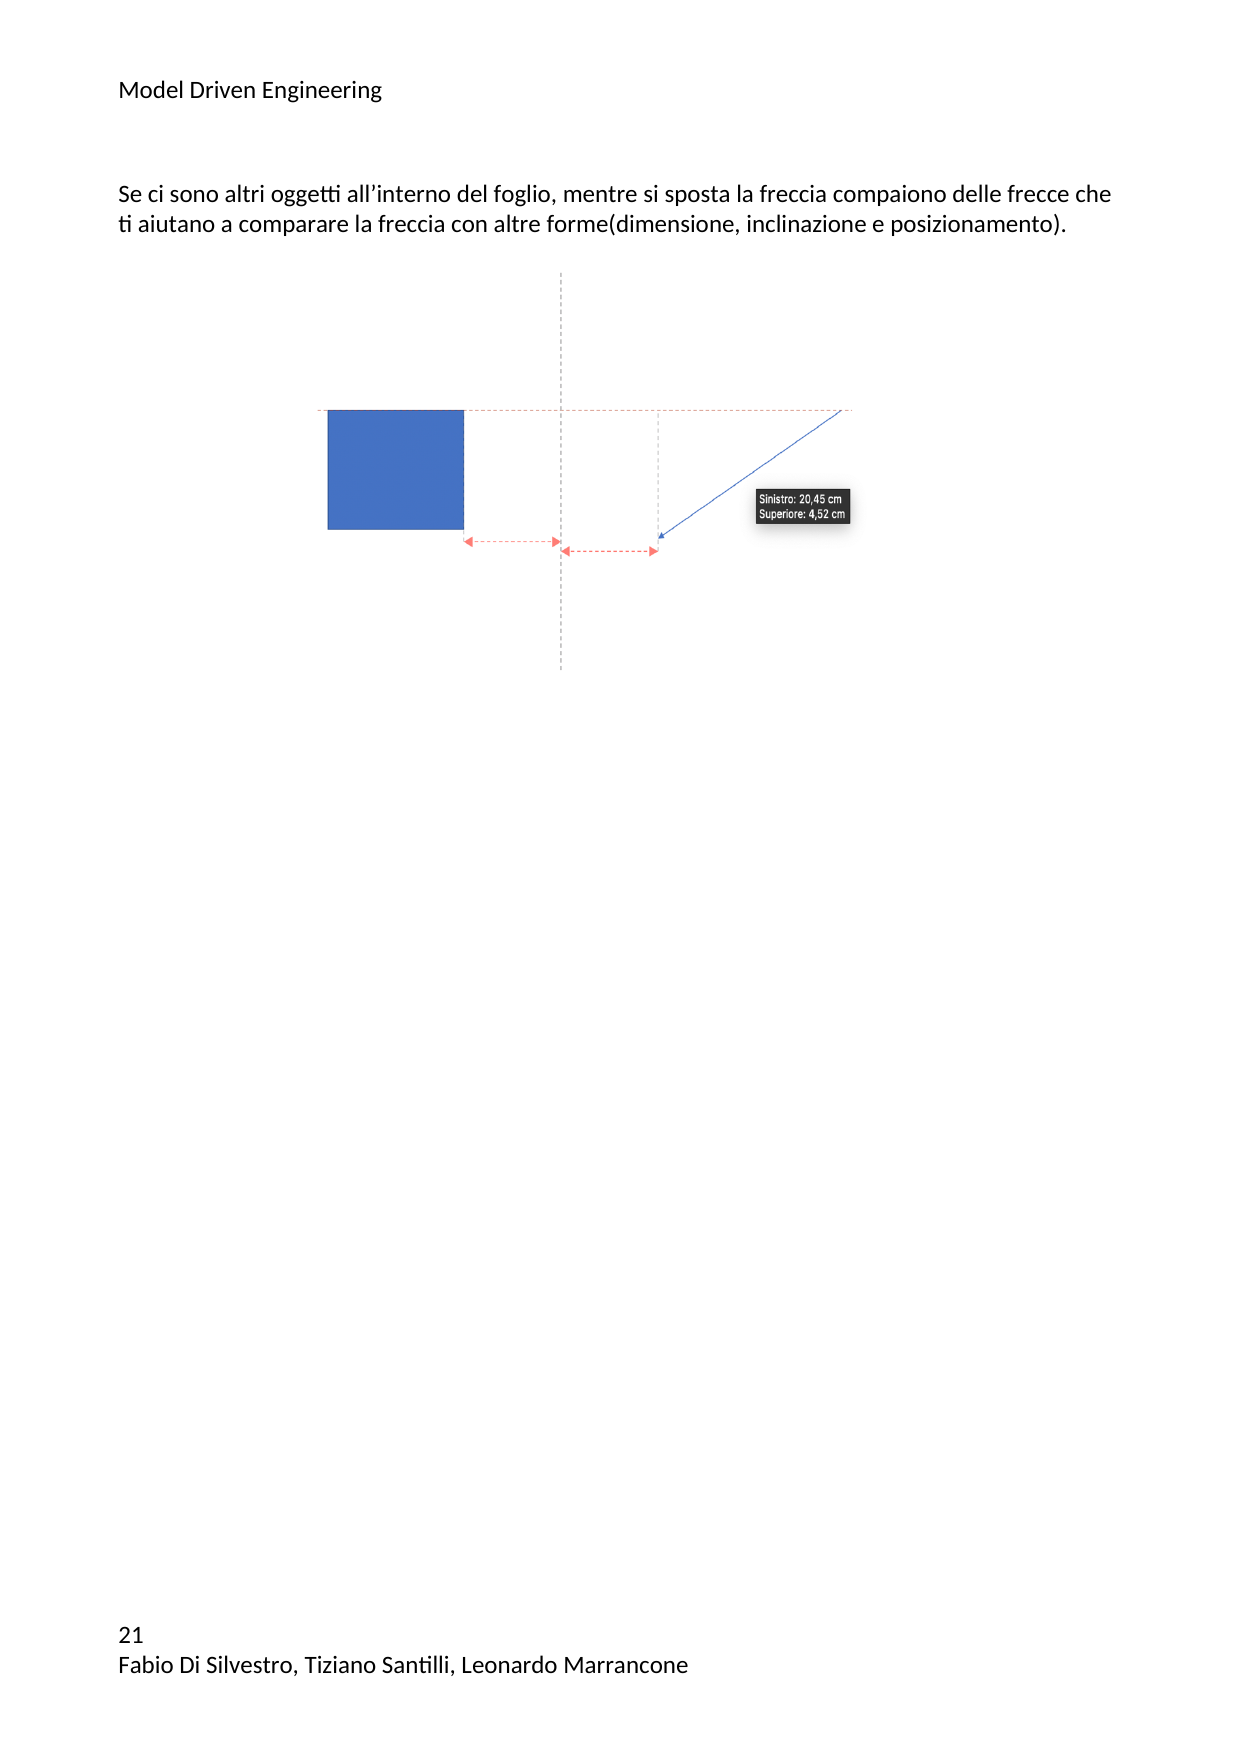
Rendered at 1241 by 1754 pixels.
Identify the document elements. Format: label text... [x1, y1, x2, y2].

text Se ci sono altri oggetti all’interno del foglio, mentre si sposta la freccia compaiono delle frecce che ti aiutano a comparare la freccia con altre forme(dimensione, inclinazione e posizionamento). [118, 178, 1122, 239]
picture [118, 269, 940, 673]
